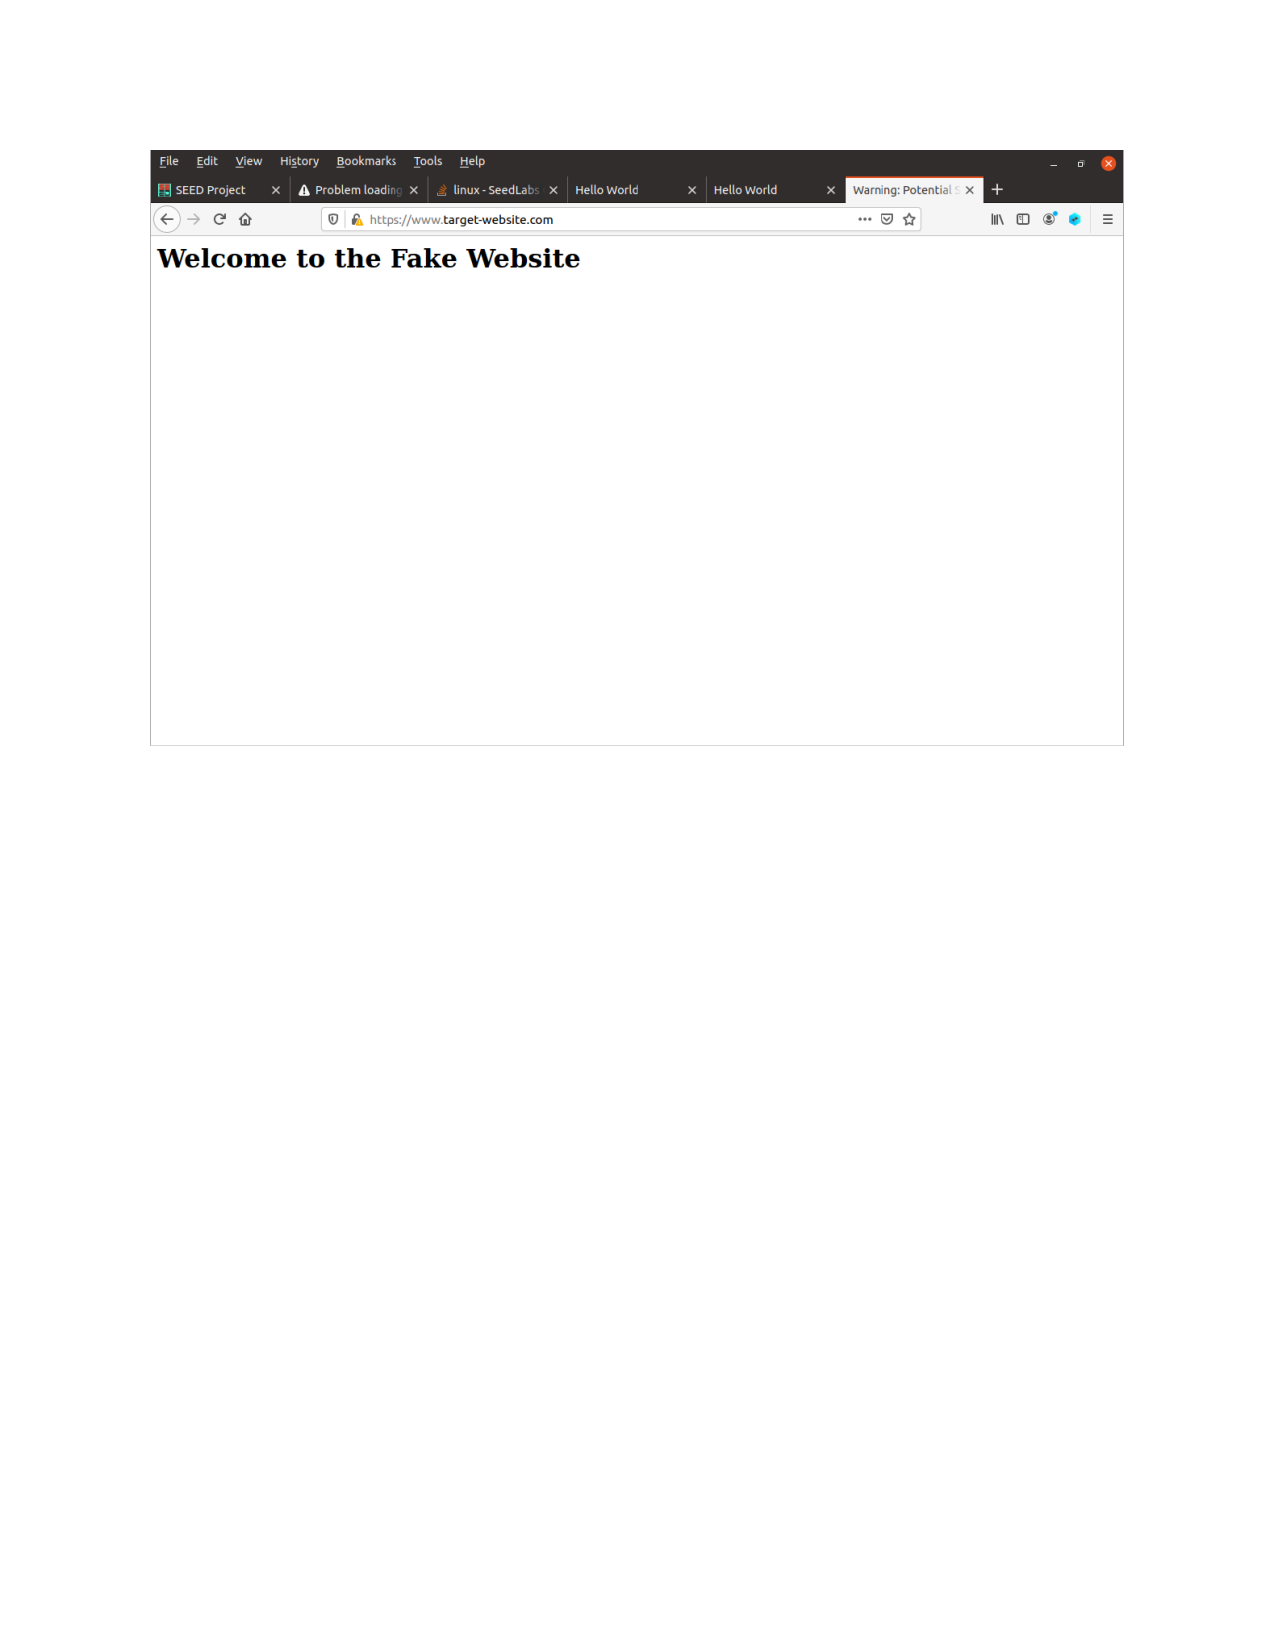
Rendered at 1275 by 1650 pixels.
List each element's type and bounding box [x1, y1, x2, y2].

picture [150, 150, 1125, 746]
